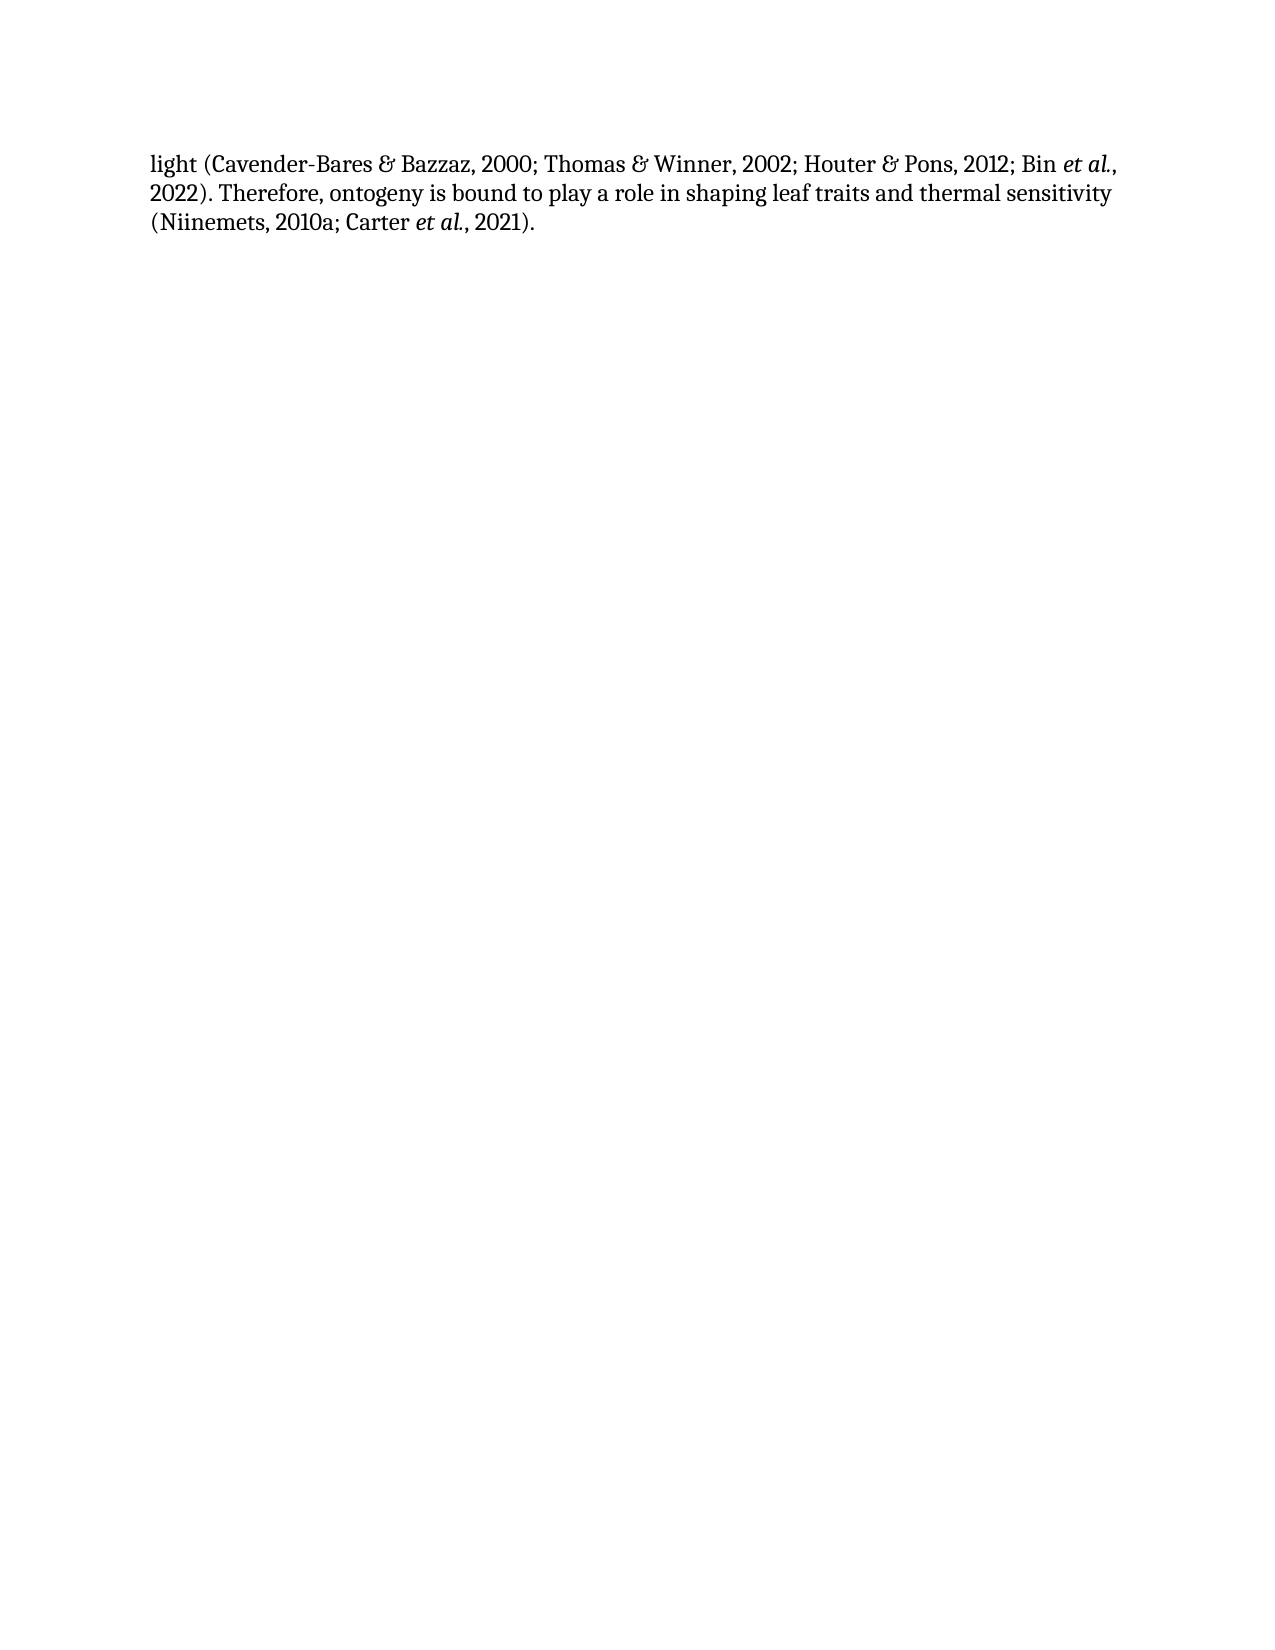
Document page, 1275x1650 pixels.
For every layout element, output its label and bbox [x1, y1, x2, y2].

text [150, 150, 1125, 236]
